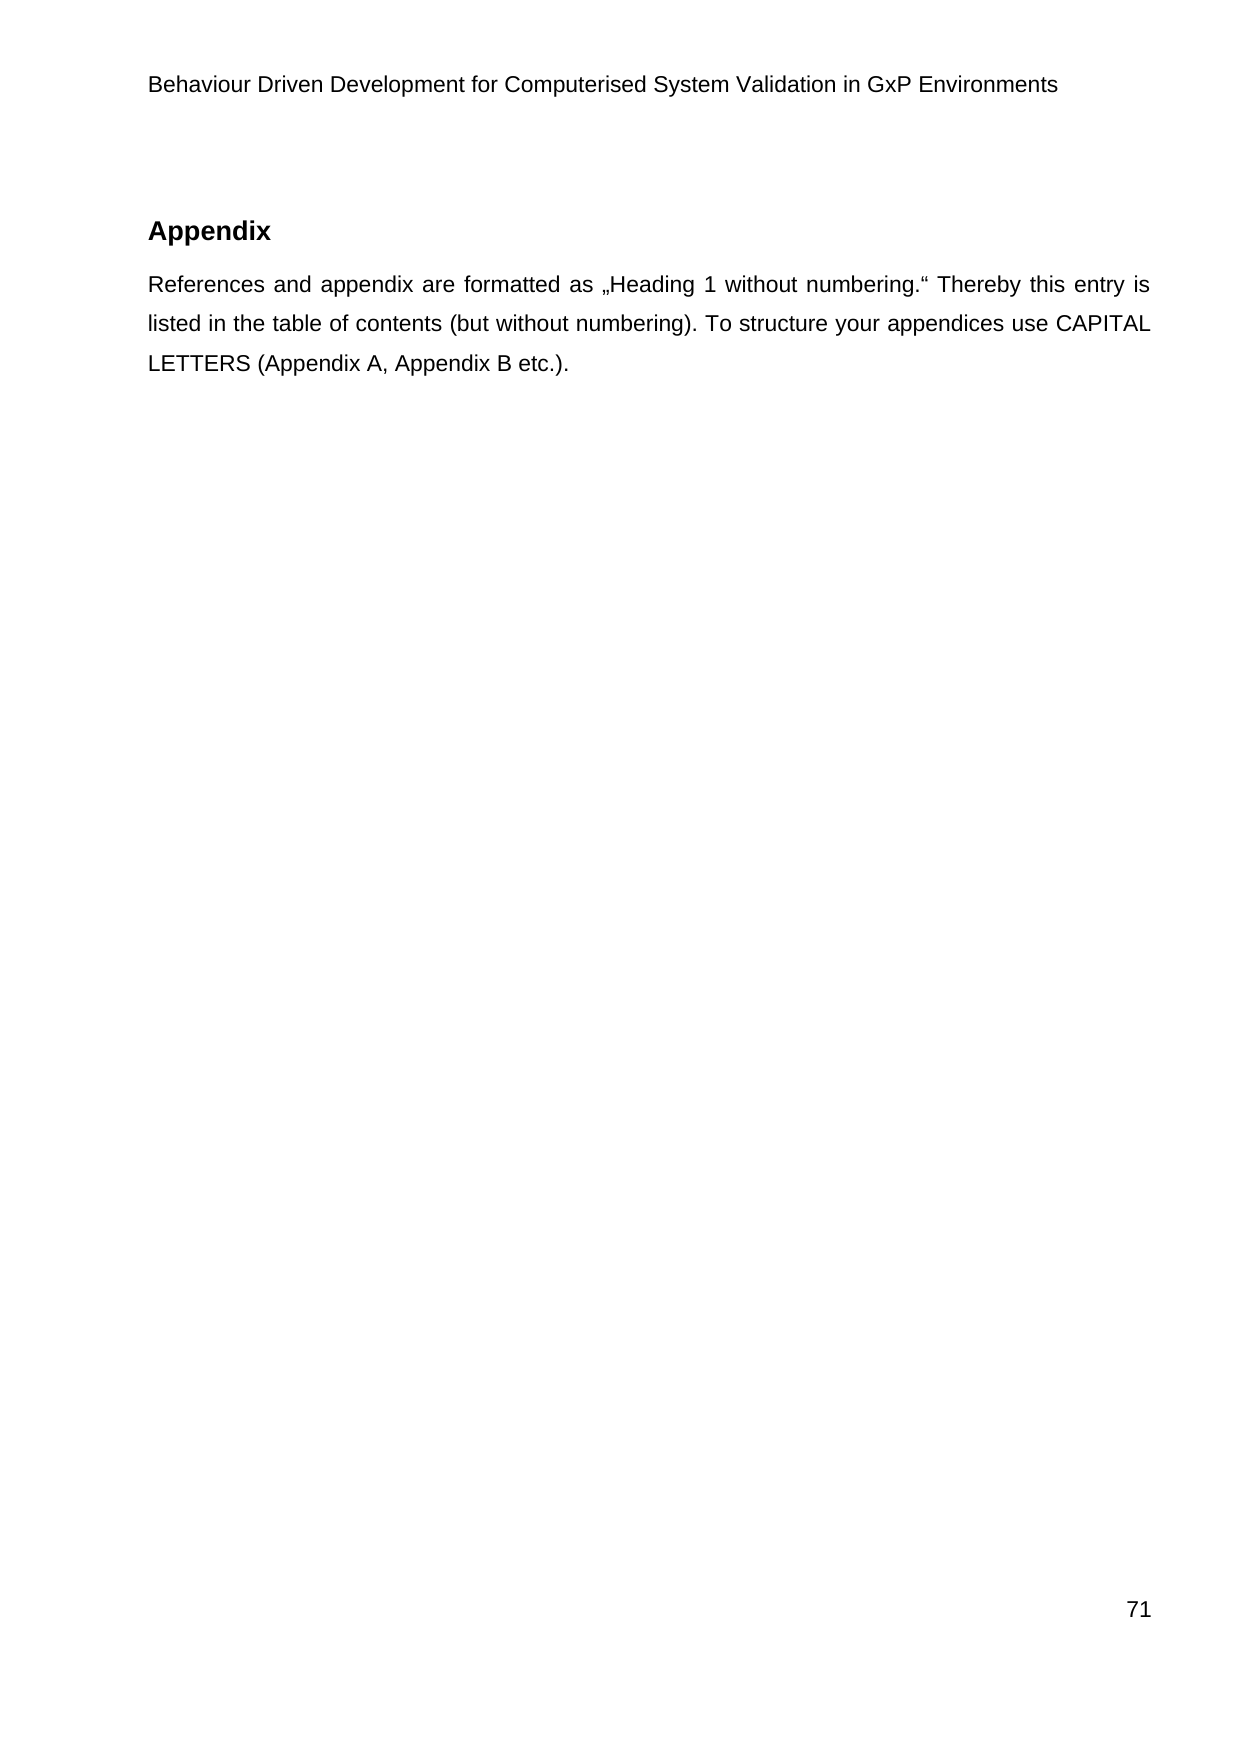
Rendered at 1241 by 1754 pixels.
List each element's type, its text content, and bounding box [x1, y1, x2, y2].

subtitle Appendix [148, 215, 1152, 246]
text References and appendix are formatted as „Heading 1 without numbering.“ Thereby this entry is listed in the table of contents (but without numbering). To structure your appendices use CAPITAL LETTERS (Appendix A, Appendix B etc.). [148, 271, 1152, 376]
